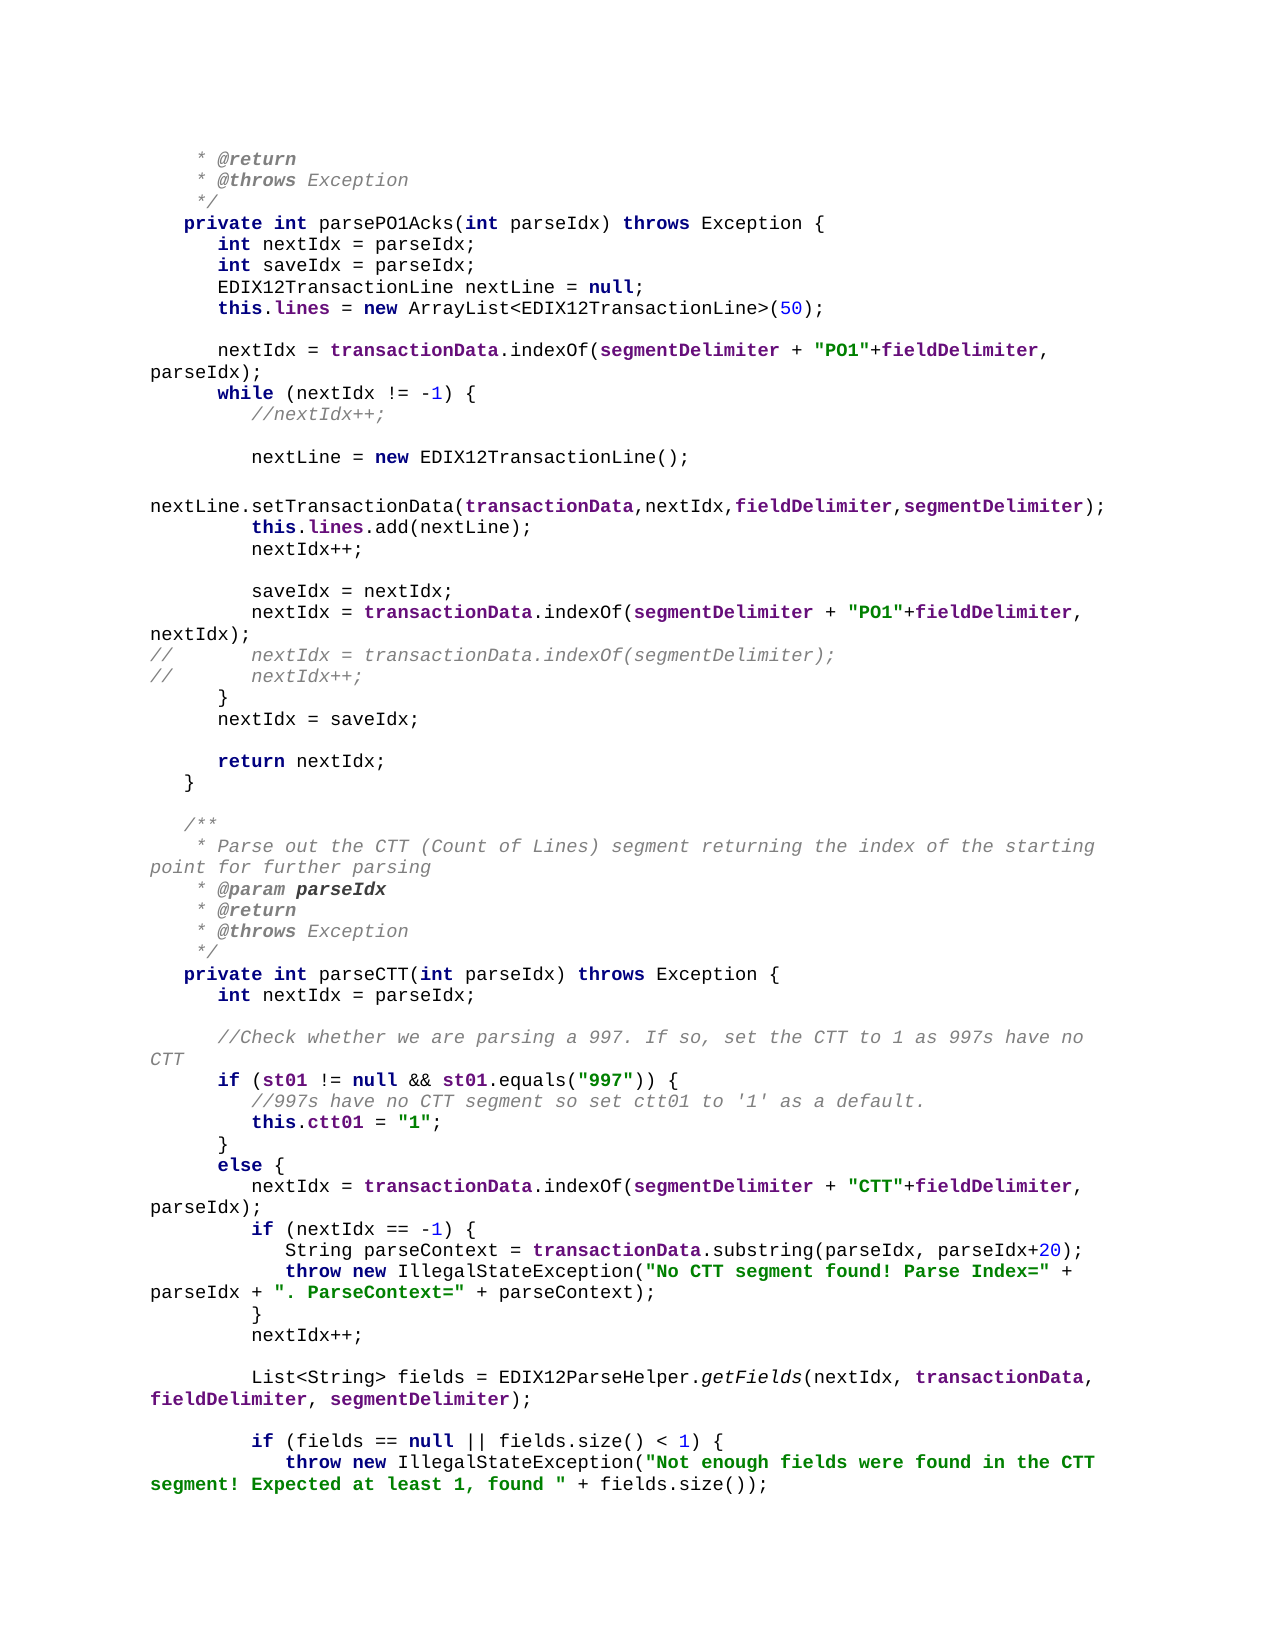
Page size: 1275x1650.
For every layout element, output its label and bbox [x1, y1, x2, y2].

text [150, 150, 1125, 1496]
